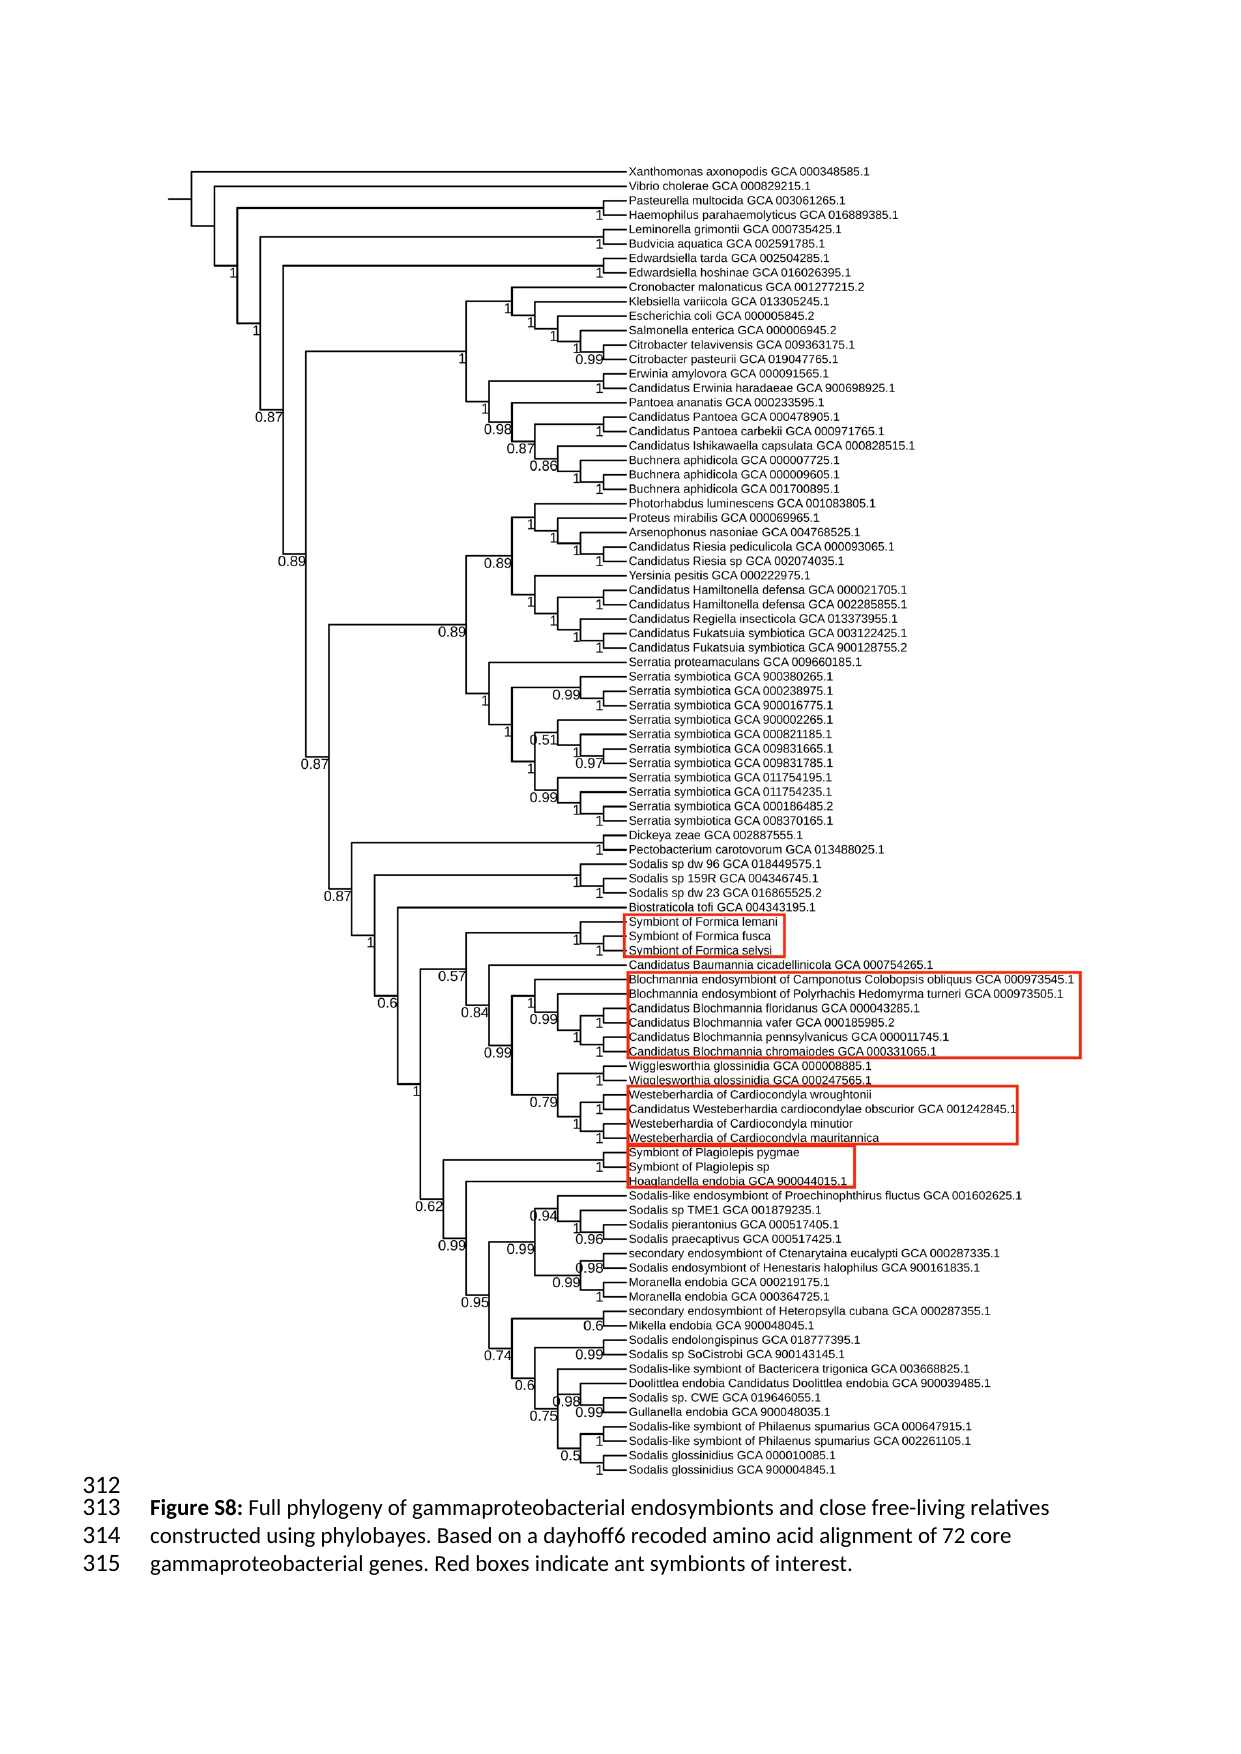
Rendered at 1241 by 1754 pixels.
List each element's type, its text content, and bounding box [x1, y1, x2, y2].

picture [150, 150, 1091, 1493]
text Figure S8: Full phylogeny of gammaproteobacterial endosymbionts and close free-living relatives constructed using phylobayes. Based on a dayhoff6 recoded amino acid alignment of 72 core gammaproteobacterial genes. Red boxes indicate ant symbionts of interest. [150, 1493, 1090, 1577]
